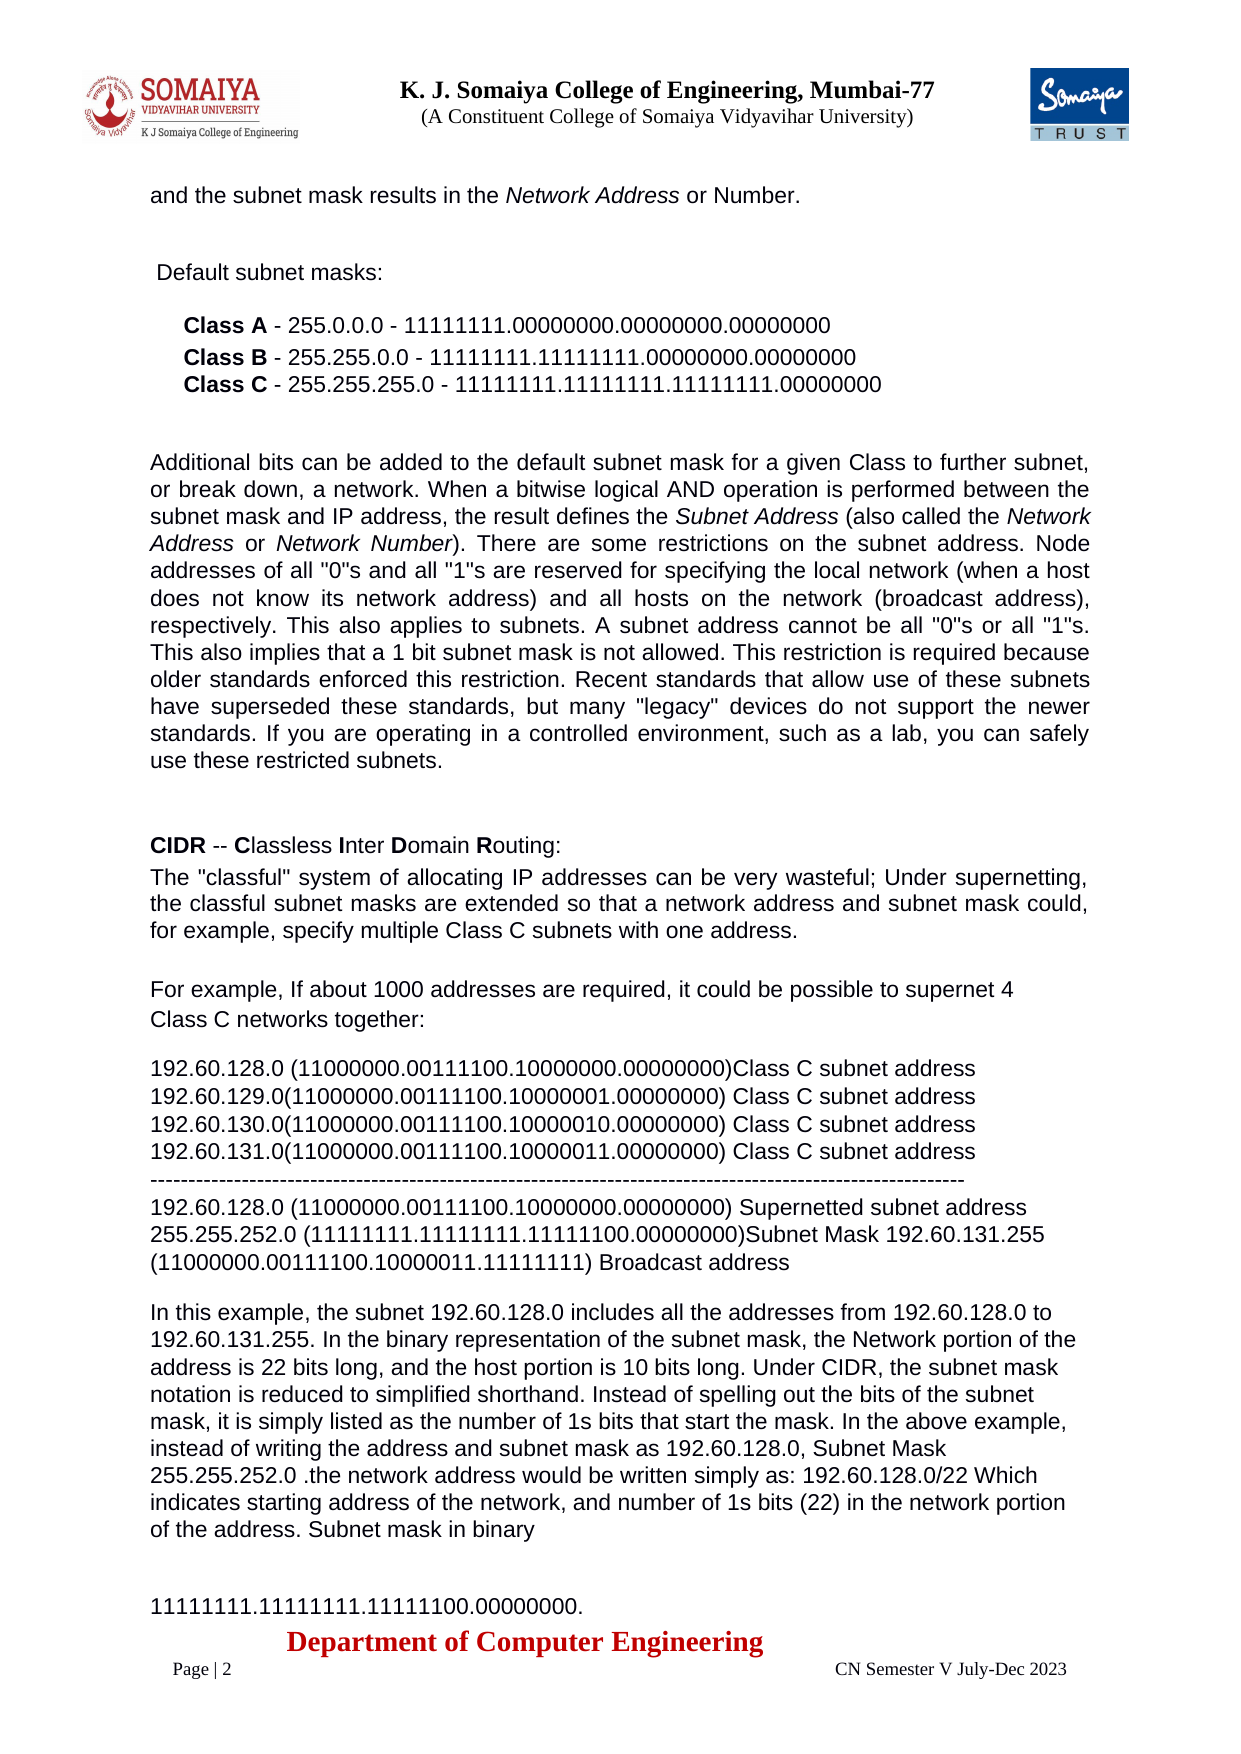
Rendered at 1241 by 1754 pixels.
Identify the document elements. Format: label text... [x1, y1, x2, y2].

picture [81, 70, 300, 144]
text Class A - 255.0.0.0 - 11111111.00000000.00000000.00000000 [183, 313, 1107, 339]
text In this example, the subnet 192.60.128.0 includes all the addresses from 192.60.128.0 to 192.60.131.255. In the binary representation of the subnet mask, the Network portion of the address is 22 bits long, and the host portion is 10 bits long. Under CIDR, the subnet mask notation is reduced to simplified shorthand. Instead of spelling out the bits of the subnet mask, it is simply listed as the number of 1s bits that start the mask. In the above example, instead of writing the address and subnet mask as 192.60.128.0, Subnet Mask 255.255.252.0 .the network address would be written simply as: 192.60.128.0/22 Which indicates starting address of the network, and number of 1s bits (22) in the network portion of the address. Subnet mask in binary [150, 1299, 1091, 1542]
text 192.60.128.0 (11000000.00111100.10000000.00000000) Supernetted subnet address [150, 1193, 1053, 1220]
text 11111111.11111111.11111100.00000000. [150, 1593, 1107, 1619]
text 255.255.252.0 (11111111.11111111.11111100.00000000)Subnet Mask 192.60.131.255 (11000000.00111100.10000011.11111111) Broadcast address [150, 1221, 1053, 1275]
text Class C - 255.255.255.0 - 11111111.11111111.11111111.00000000 [183, 371, 1107, 398]
text ----------------------------------------------------------------------------------------------------------- [150, 1166, 1053, 1192]
text For example, If about 1000 addresses are required, it could be possible to supernet 4 Class C networks together: [150, 976, 1070, 1032]
text 192.60.128.0 (11000000.00111100.10000000.00000000)Class C subnet address 192.60.129.0(11000000.00111100.10000001.00000000) Class C subnet address 192.60.130.0(11000000.00111100.10000010.00000000) Class C subnet address 192.60.131.0(11000000.00111100.10000011.00000000) Class C subnet address [150, 1055, 1053, 1164]
text CIDR -- Classless Inter Domain Routing: [150, 832, 1107, 858]
text Default subnet masks: [156, 259, 1107, 285]
text Class B - 255.255.0.0 - 11111111.11111111.00000000.00000000 [183, 344, 1107, 371]
text Additional bits can be added to the default subnet mask for a given Class to further subnet, or break down, a network. When a bitwise logical AND operation is performed between the subnet mask and IP address, the result defines the Subnet Address (also called the Network Address or Network Number). There are some restrictions on the subnet address. Node addresses of all "0"s and all "1"s are reserved for specifying the local network (when a host does not know its network address) and all hosts on the network (broadcast address), respectively. This also applies to subnets. A subnet address cannot be all "0"s or all "1"s. This also implies that a 1 bit subnet mask is not allowed. This restriction is required because older standards enforced this restriction. Recent standards that allow use of these subnets have superseded these standards, but many "legacy" devices do not support the newer standards. If you are operating in a controlled environment, such as a lab, you can safely use these restricted subnets. [150, 449, 1091, 773]
text The "classful" system of allocating IP addresses can be very wasteful; Under supernetting, the classful subnet masks are extended so that a network address and subnet mask could, for example, specify multiple Class C subnets with one address. [150, 864, 1089, 943]
